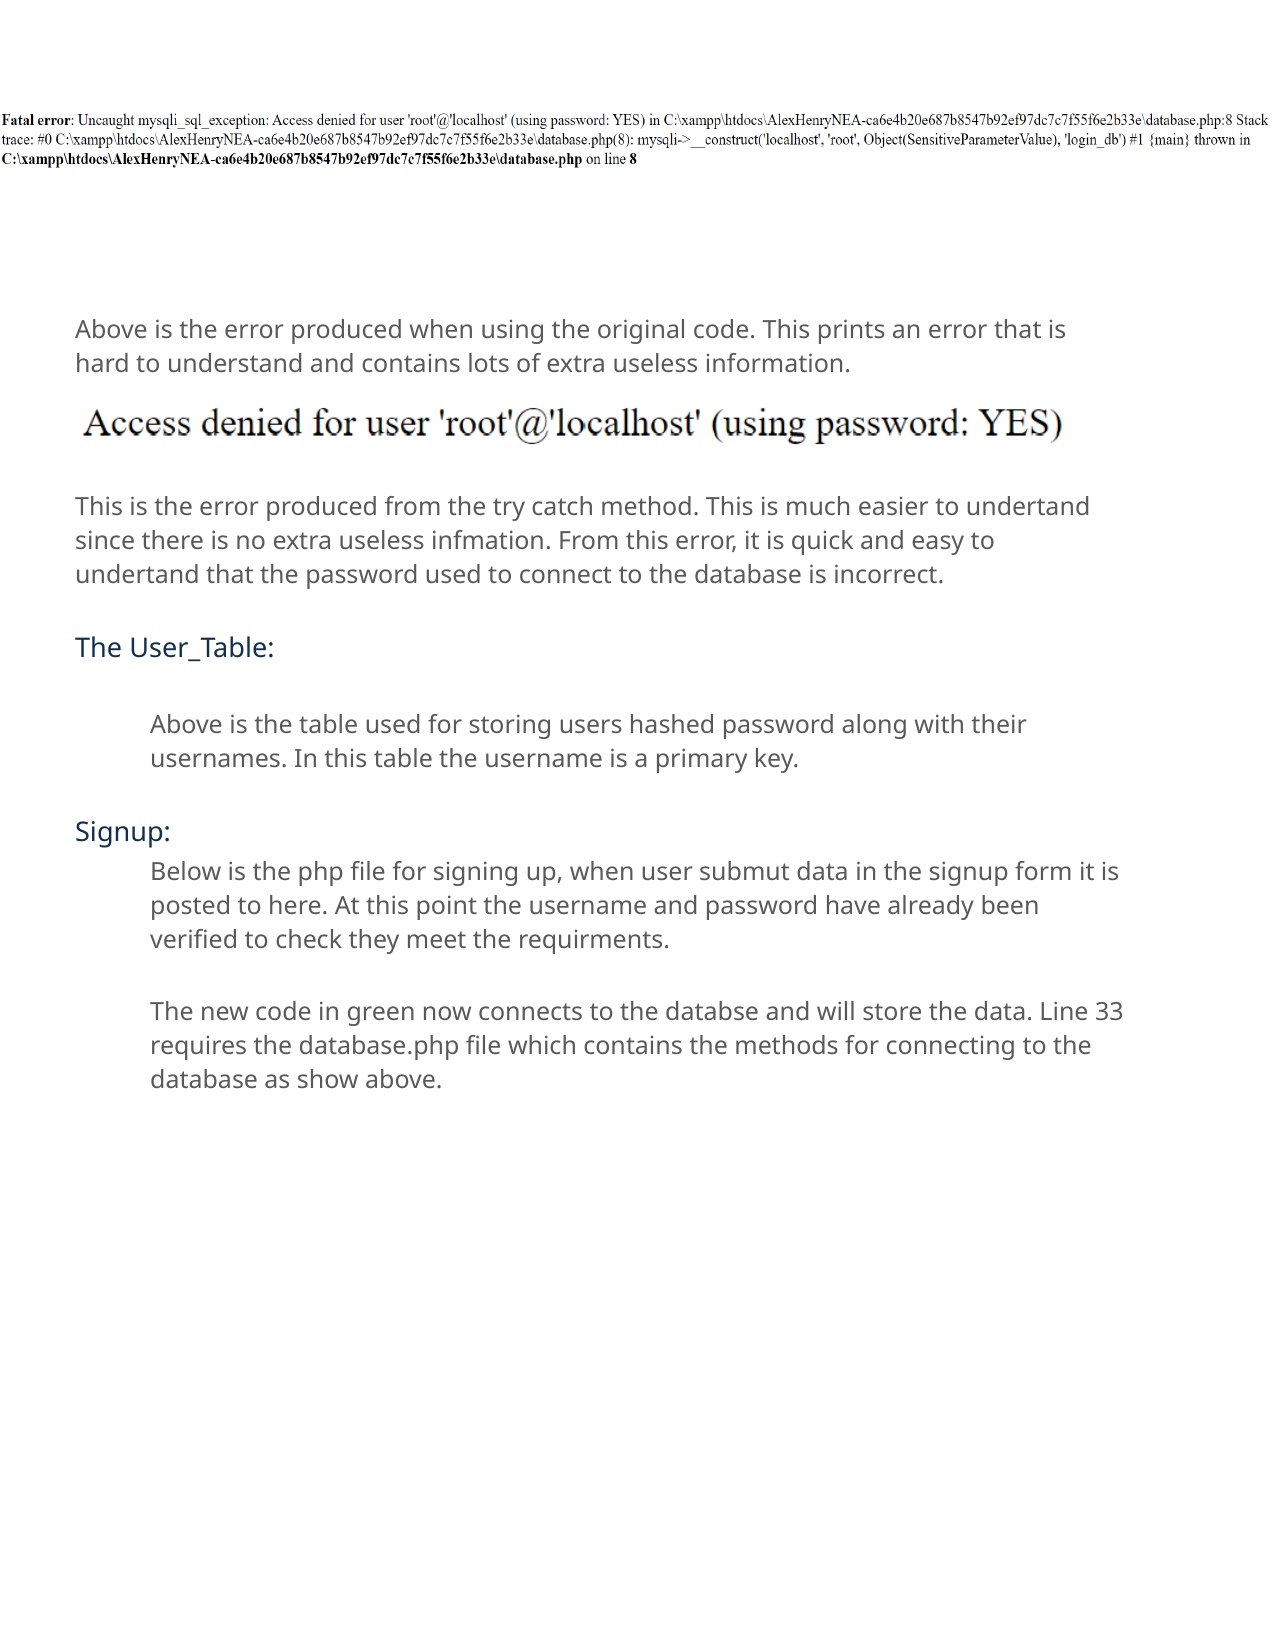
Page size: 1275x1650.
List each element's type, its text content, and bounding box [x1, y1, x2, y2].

text Above is the error produced when using the original code. This prints an error that is hard to understand and contains lots of extra useless information. [75, 311, 1125, 379]
text Below is the php file for signing up, when user submut data in the signup form it is posted to here. At this point the username and password have already been verified to check they meet the requirments. [150, 854, 1125, 956]
picture [0, 106, 1275, 169]
subtitle The User_Table: [75, 628, 1125, 665]
picture [75, 383, 1089, 486]
text Above is the table used for storing users hashed password along with their usernames. In this table the username is a primary key. [150, 707, 1125, 775]
subtitle Signup: [75, 813, 1125, 849]
text This is the error produced from the try catch method. This is much easier to undertand since there is no extra useless infmation. From this error, it is quick and easy to undertand that the password used to connect to the database is incorrect. [75, 417, 1125, 591]
text The new code in green now connects to the databse and will store the data. Line 33 requires the database.php file which contains the methods for connecting to the database as show above. [150, 993, 1125, 1096]
